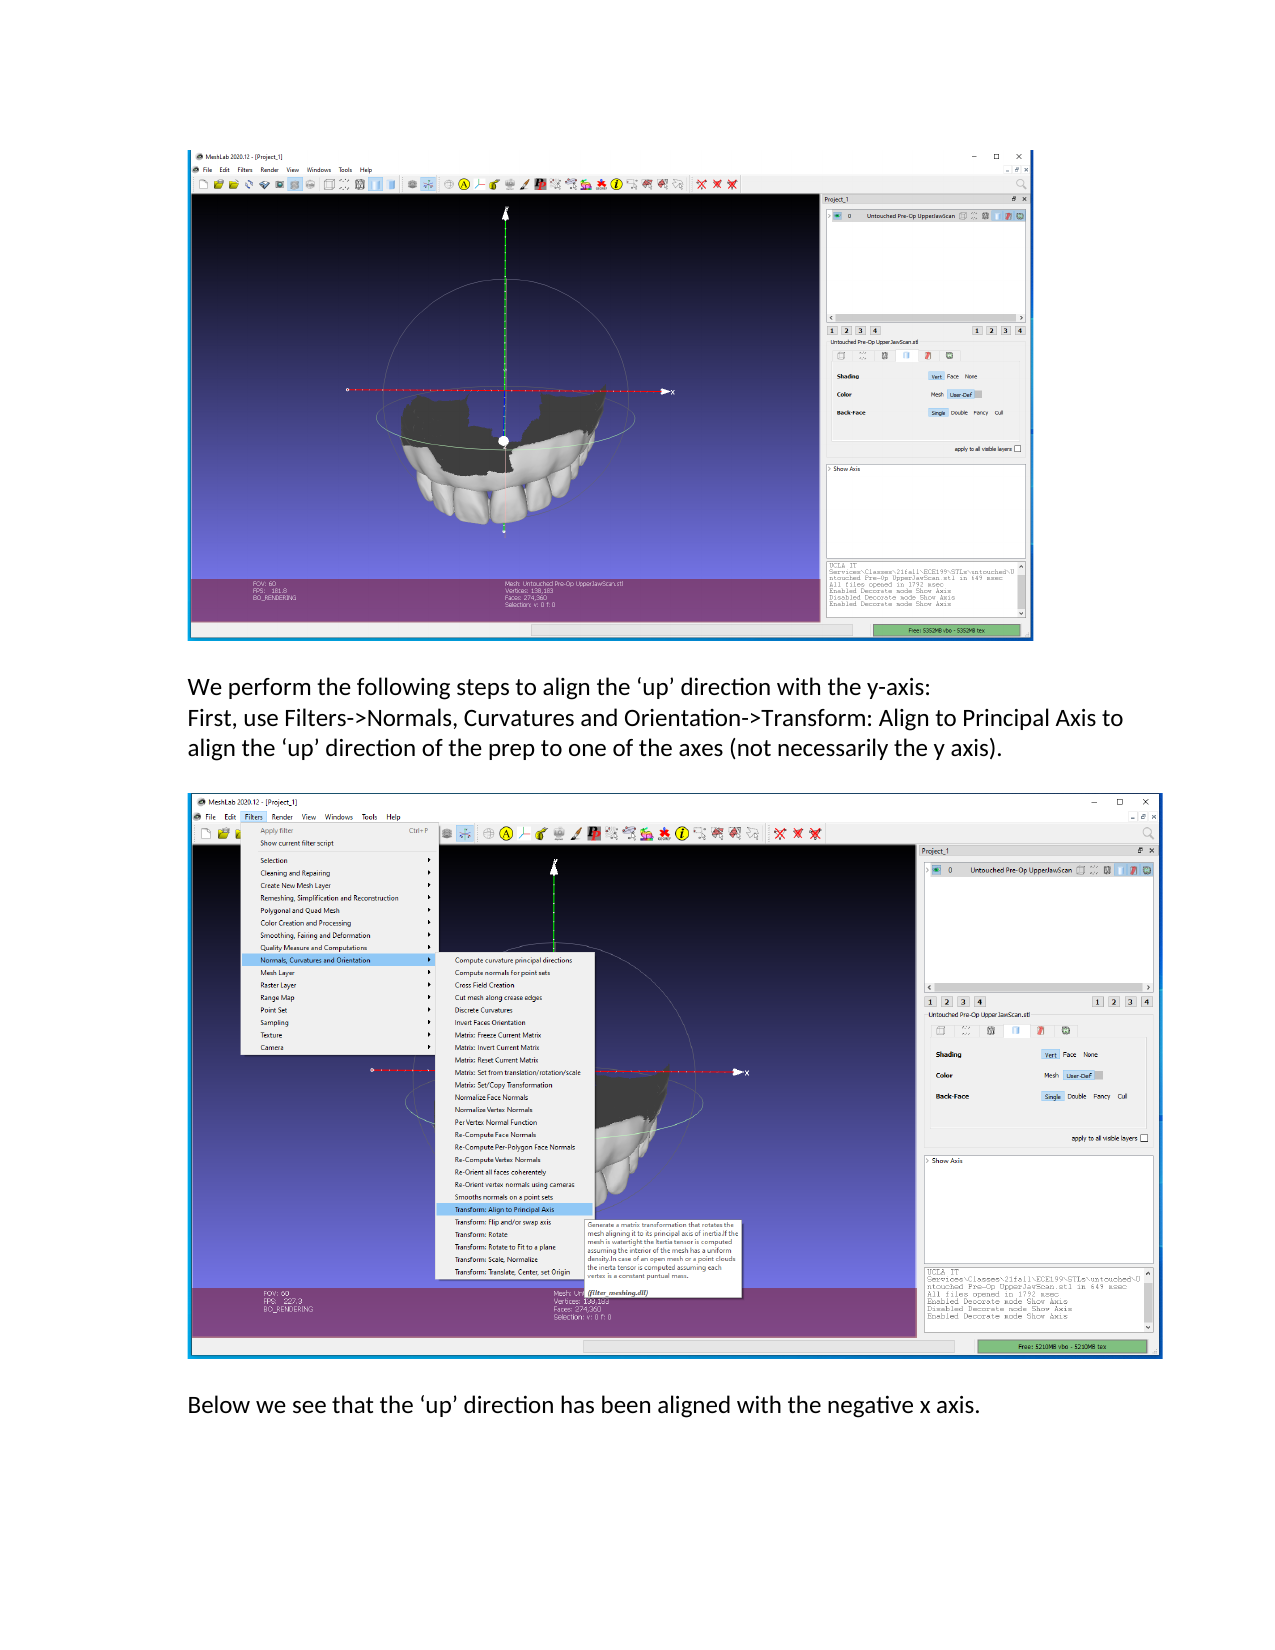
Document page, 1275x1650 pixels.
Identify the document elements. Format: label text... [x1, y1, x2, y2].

text We perform the following steps to align the ‘up’ direction with the y-axis: [187, 671, 1125, 702]
text Below we see that the ‘up’ direction has been aligned with the negative x axis. [187, 1389, 1125, 1420]
picture [192, 793, 1163, 1359]
text First, use Filters->Normals, Curvatures and Orientation->Transform: Align to Principal Axis to align the ‘up’ direction of the prep to one of the axes (not necessarily the y axis). [187, 702, 1125, 763]
picture [191, 150, 1034, 641]
